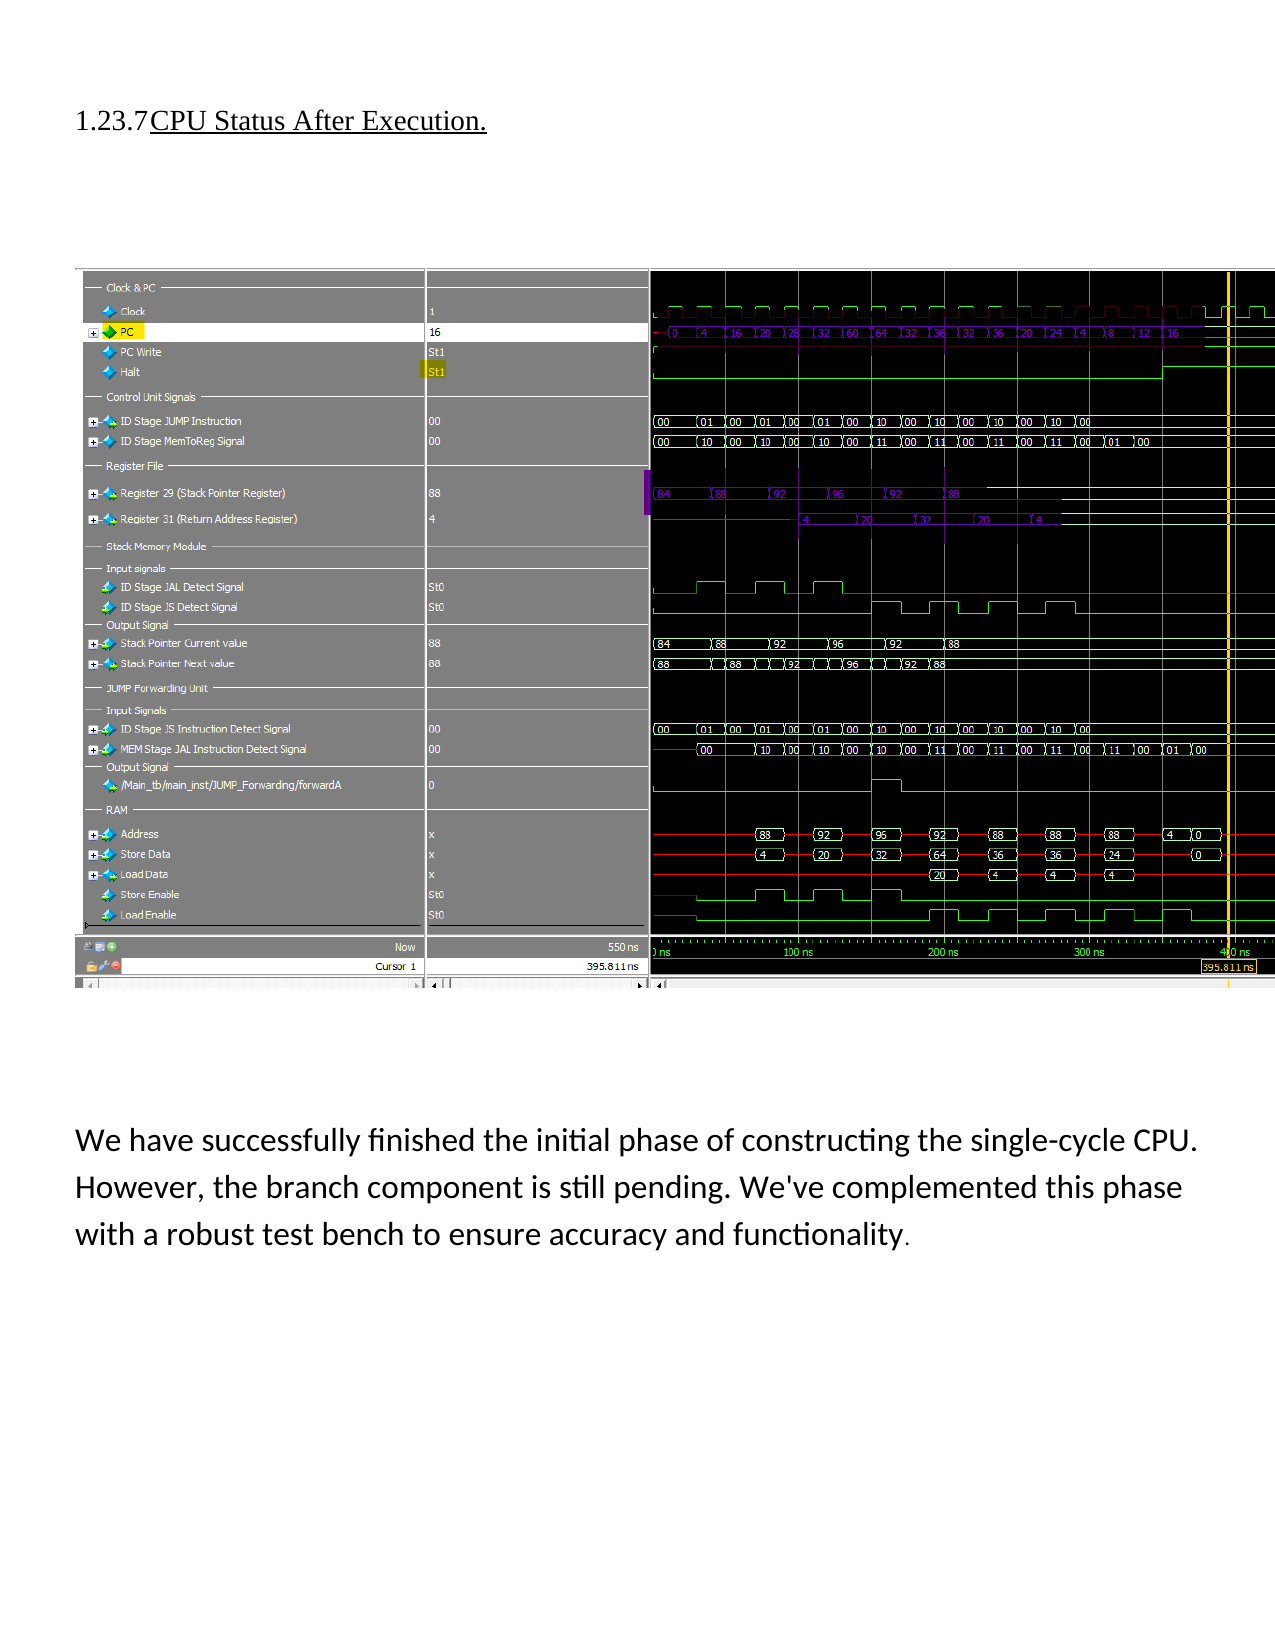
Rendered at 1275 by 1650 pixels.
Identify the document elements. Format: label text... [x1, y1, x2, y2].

text We have successfully finished the initial phase of constructing the single-cycle CPU. However, the branch component is still pending. We've complemented this phase with a robust test bench to ensure accuracy and functionality. [75, 1119, 1200, 1253]
subtitle CPU Status After Execution. [75, 103, 1200, 137]
picture [75, 268, 1275, 988]
